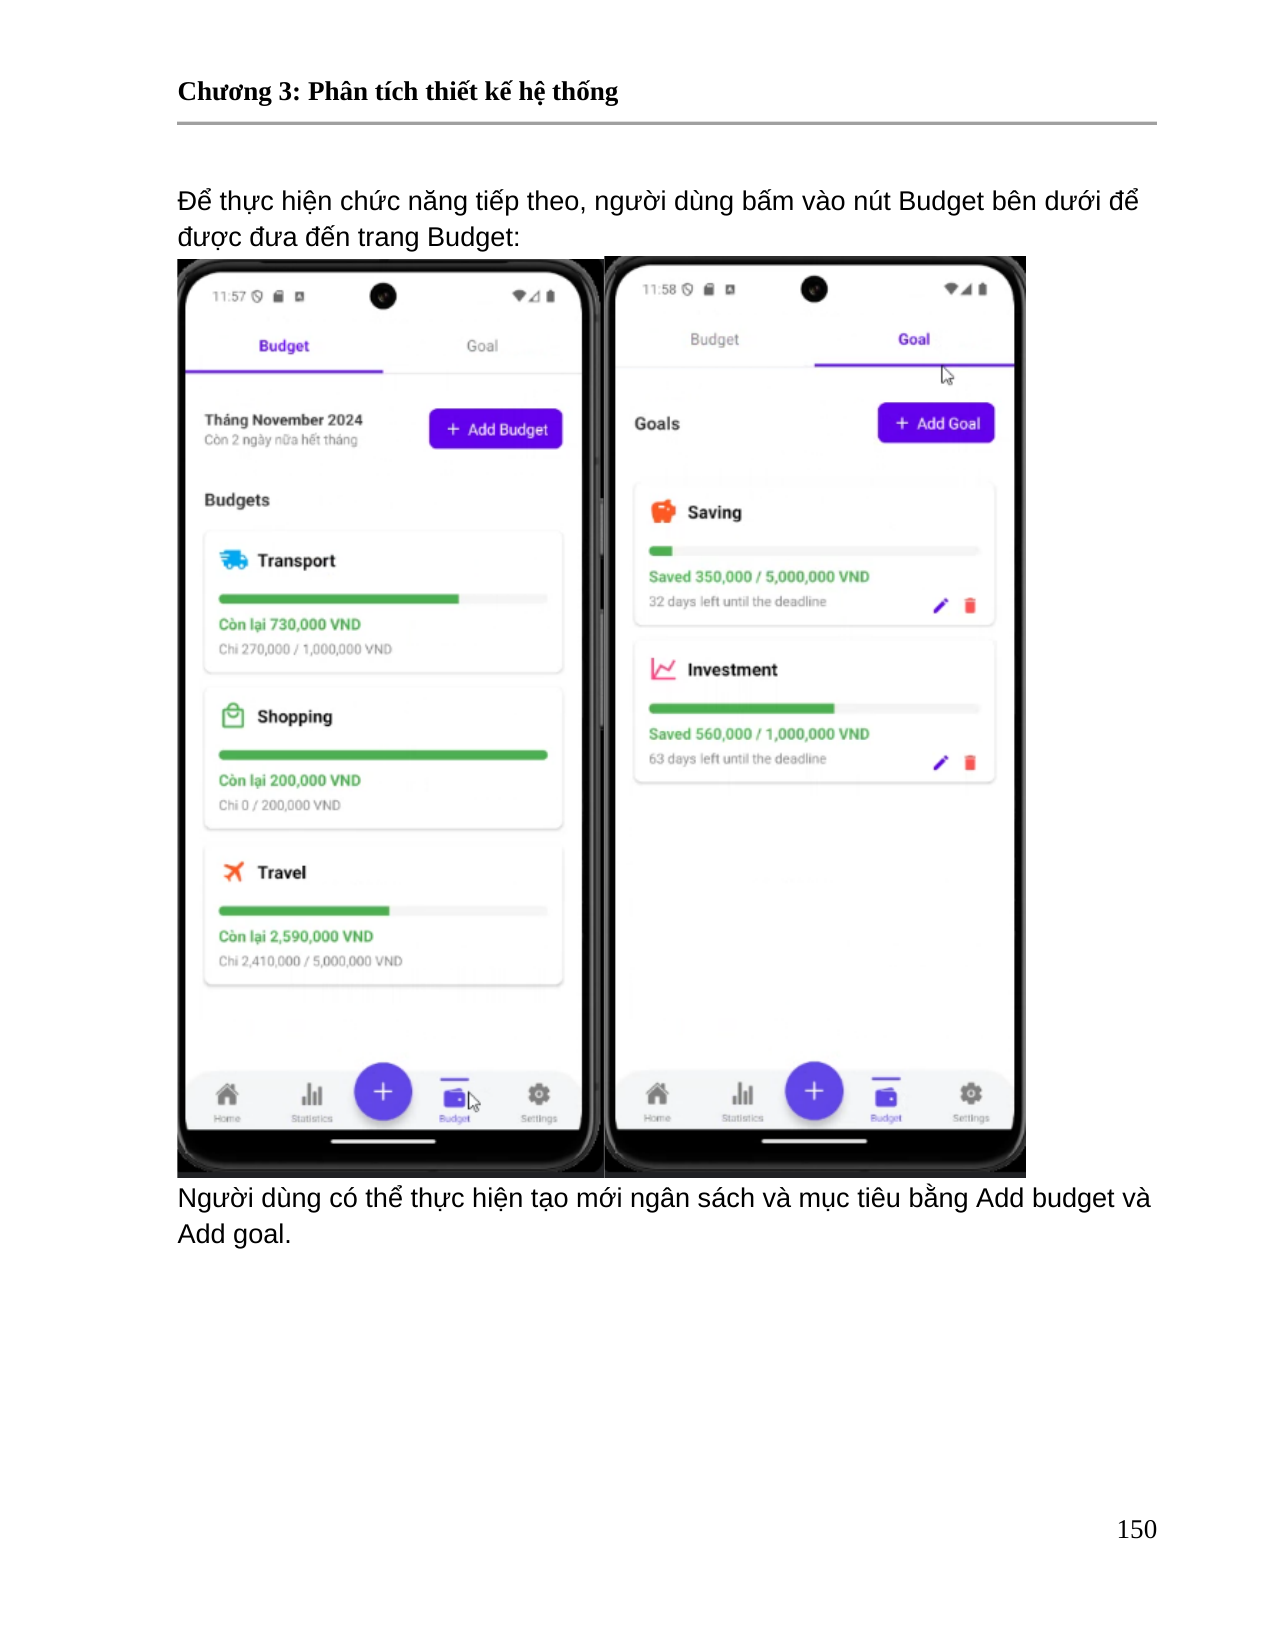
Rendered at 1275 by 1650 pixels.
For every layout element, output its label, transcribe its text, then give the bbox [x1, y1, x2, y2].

text Người dùng có thể thực hiện tạo mới ngân sách và mục tiêu bằng Add budget và Add goal. [177, 1182, 1157, 1249]
picture [177, 256, 1026, 1178]
